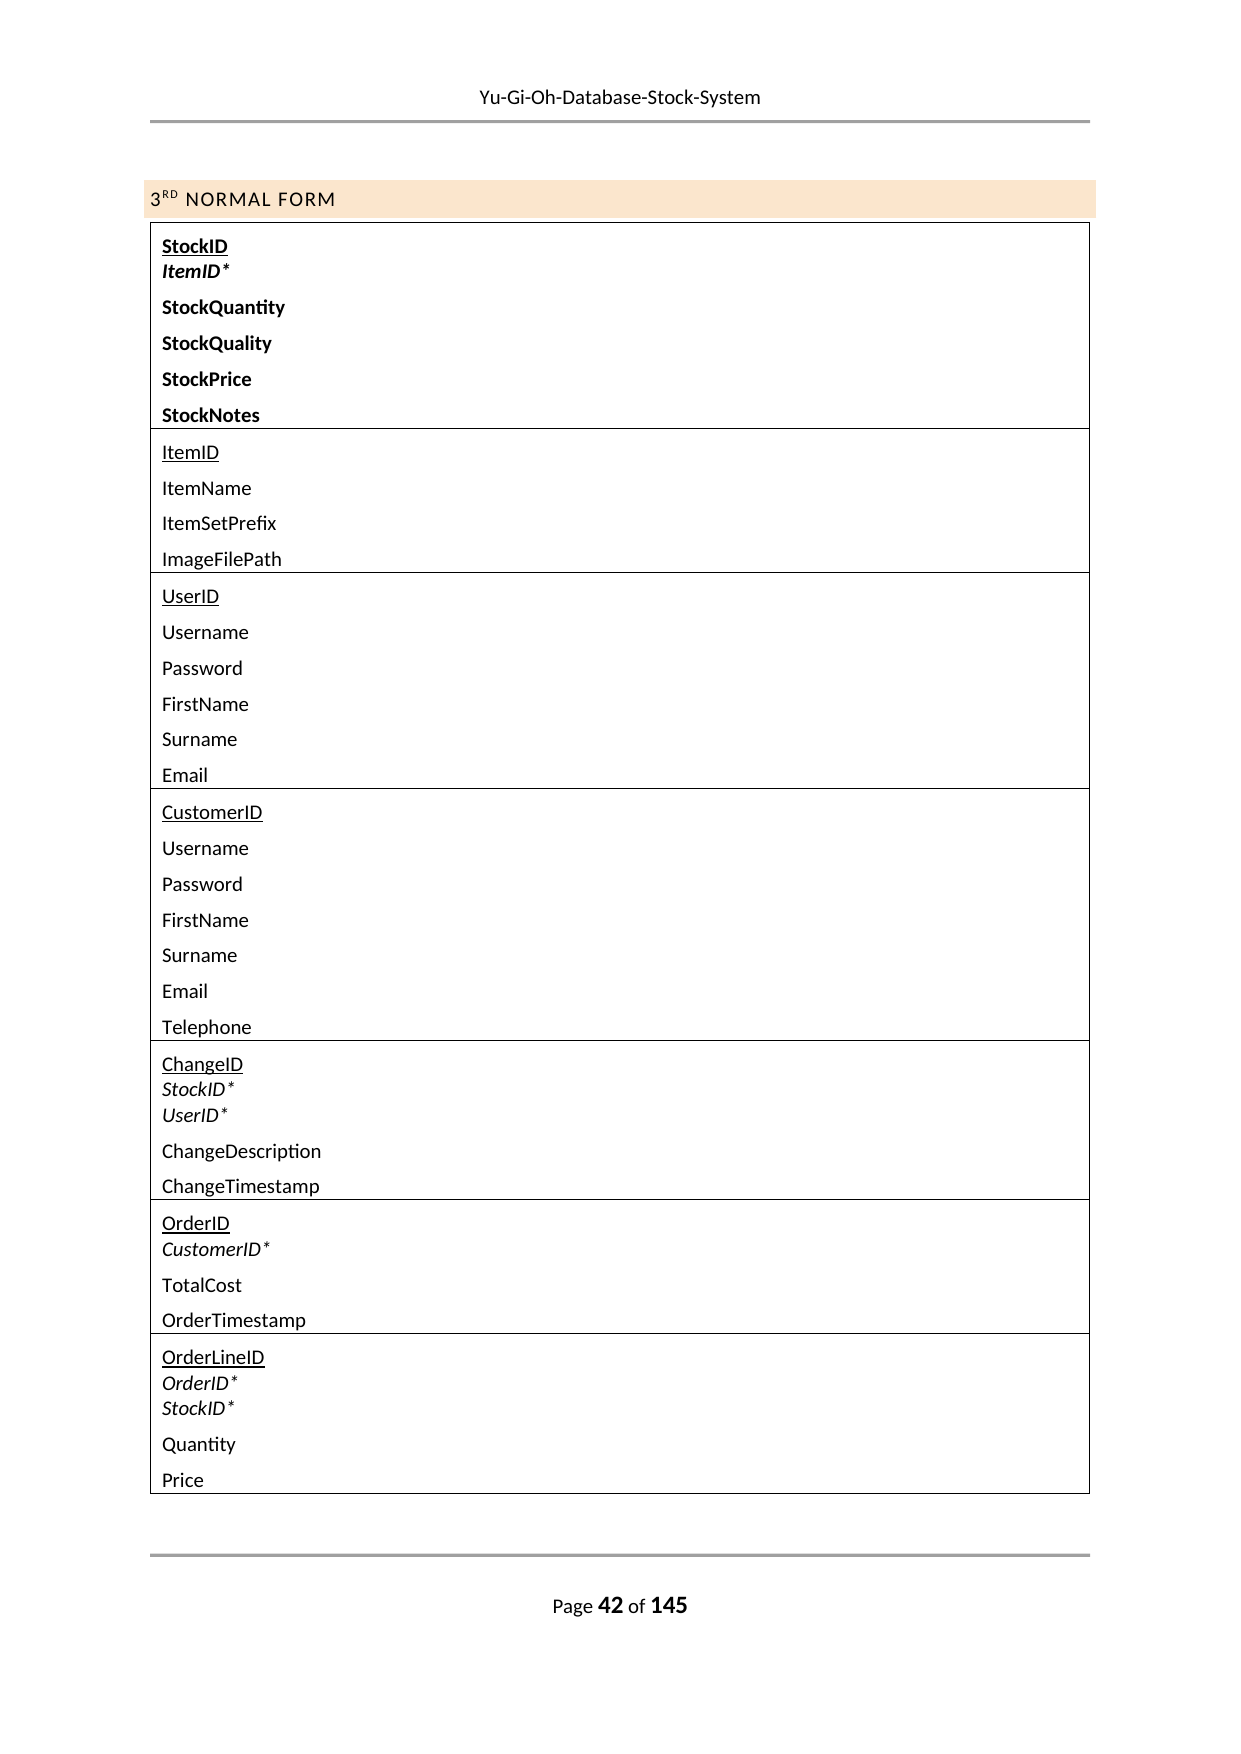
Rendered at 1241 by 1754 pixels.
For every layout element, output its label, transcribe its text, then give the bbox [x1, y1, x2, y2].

table_cell ChangeID StockID* UserID* ChangeDescription ChangeTimestamp [151, 1041, 1089, 1199]
table_cell ItemID ItemName ItemSetPrefix ImageFilePath [151, 429, 1089, 572]
subtitle 3rd Normal Form [150, 186, 1090, 212]
table_header StockID ItemID* StockQuantity StockQuality StockPrice StockNotes [151, 223, 1089, 427]
table_cell CustomerID Username Password FirstName Surname Email Telephone [151, 789, 1089, 1040]
table_cell OrderLineID OrderID* StockID* Quantity Price [151, 1334, 1089, 1492]
table_cell UserID Username Password FirstName Surname Email [151, 573, 1089, 788]
table_cell OrderID CustomerID* TotalCost OrderTimestamp [151, 1200, 1089, 1333]
